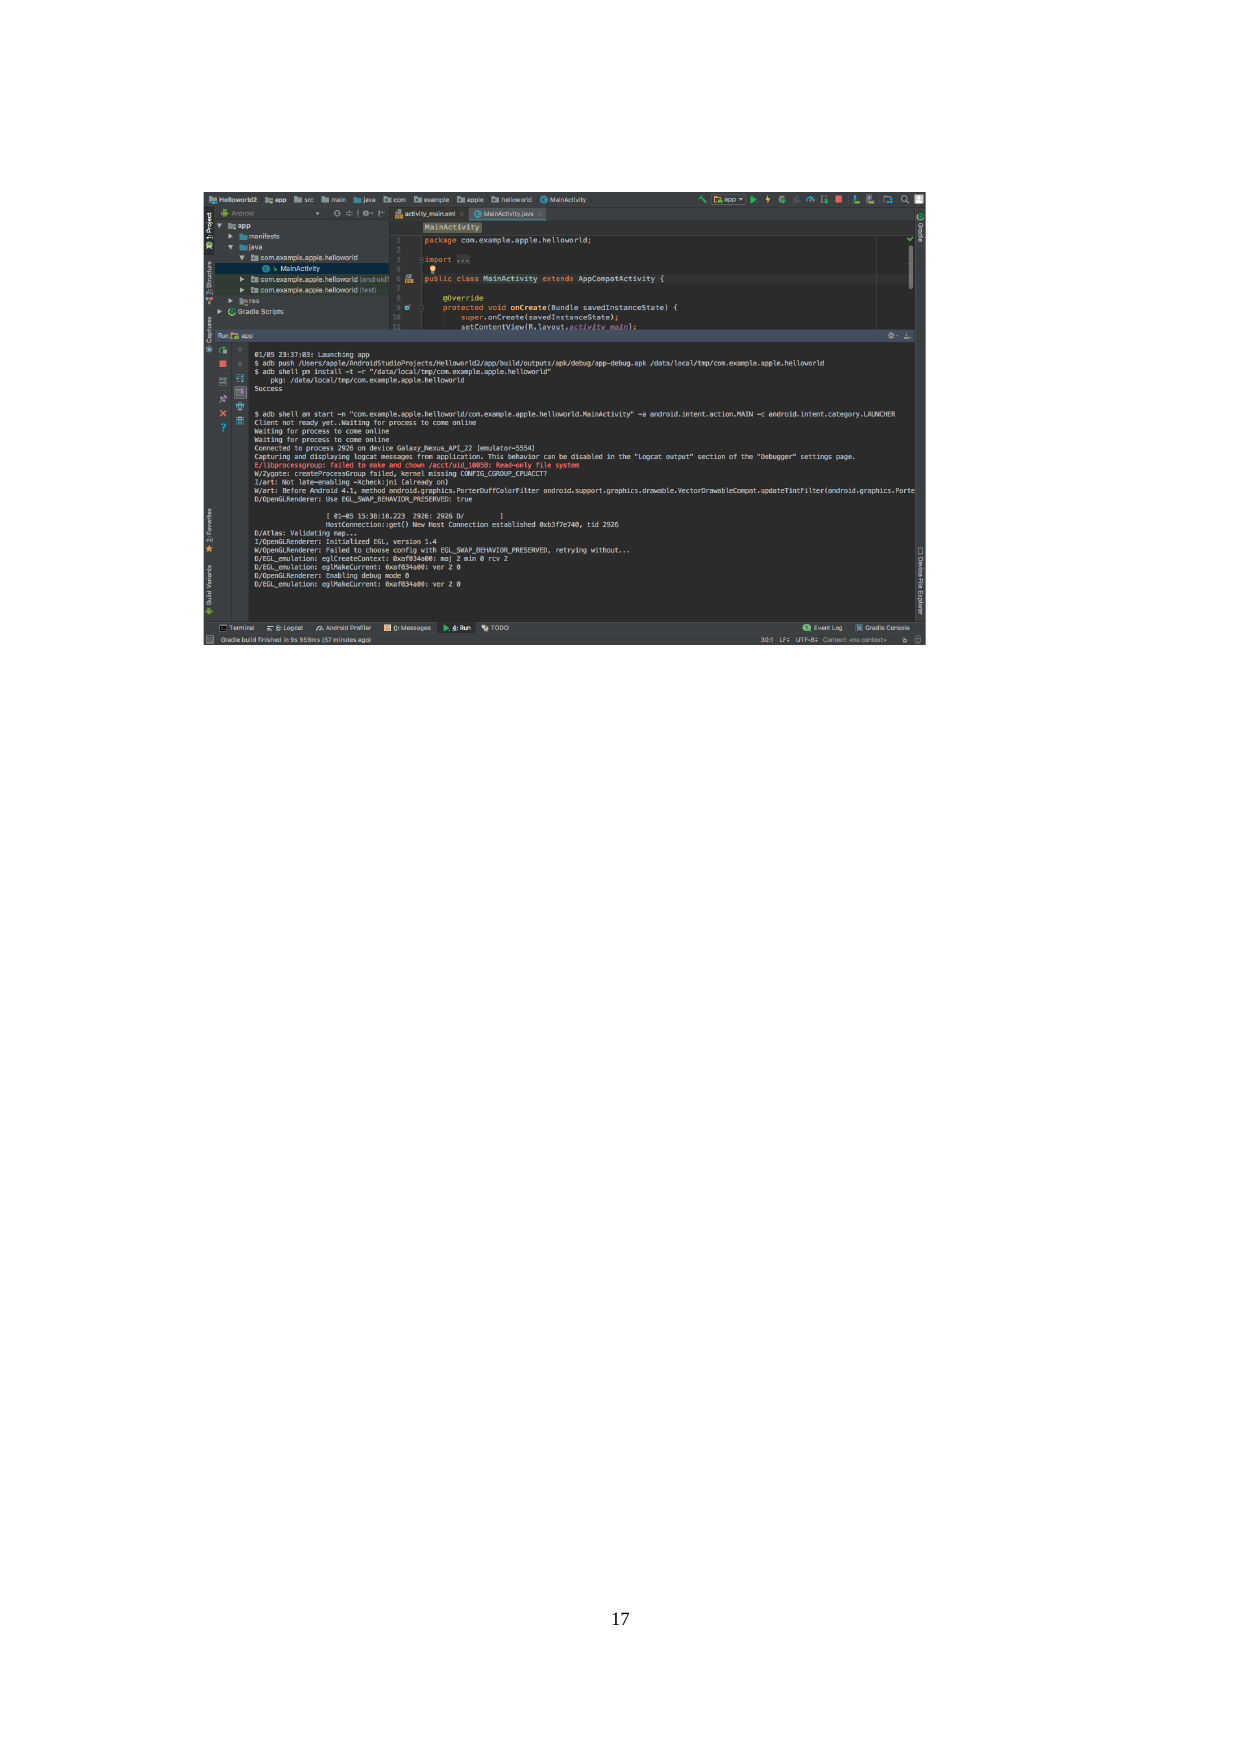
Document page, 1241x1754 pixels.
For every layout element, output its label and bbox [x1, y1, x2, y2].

picture [203, 192, 926, 645]
